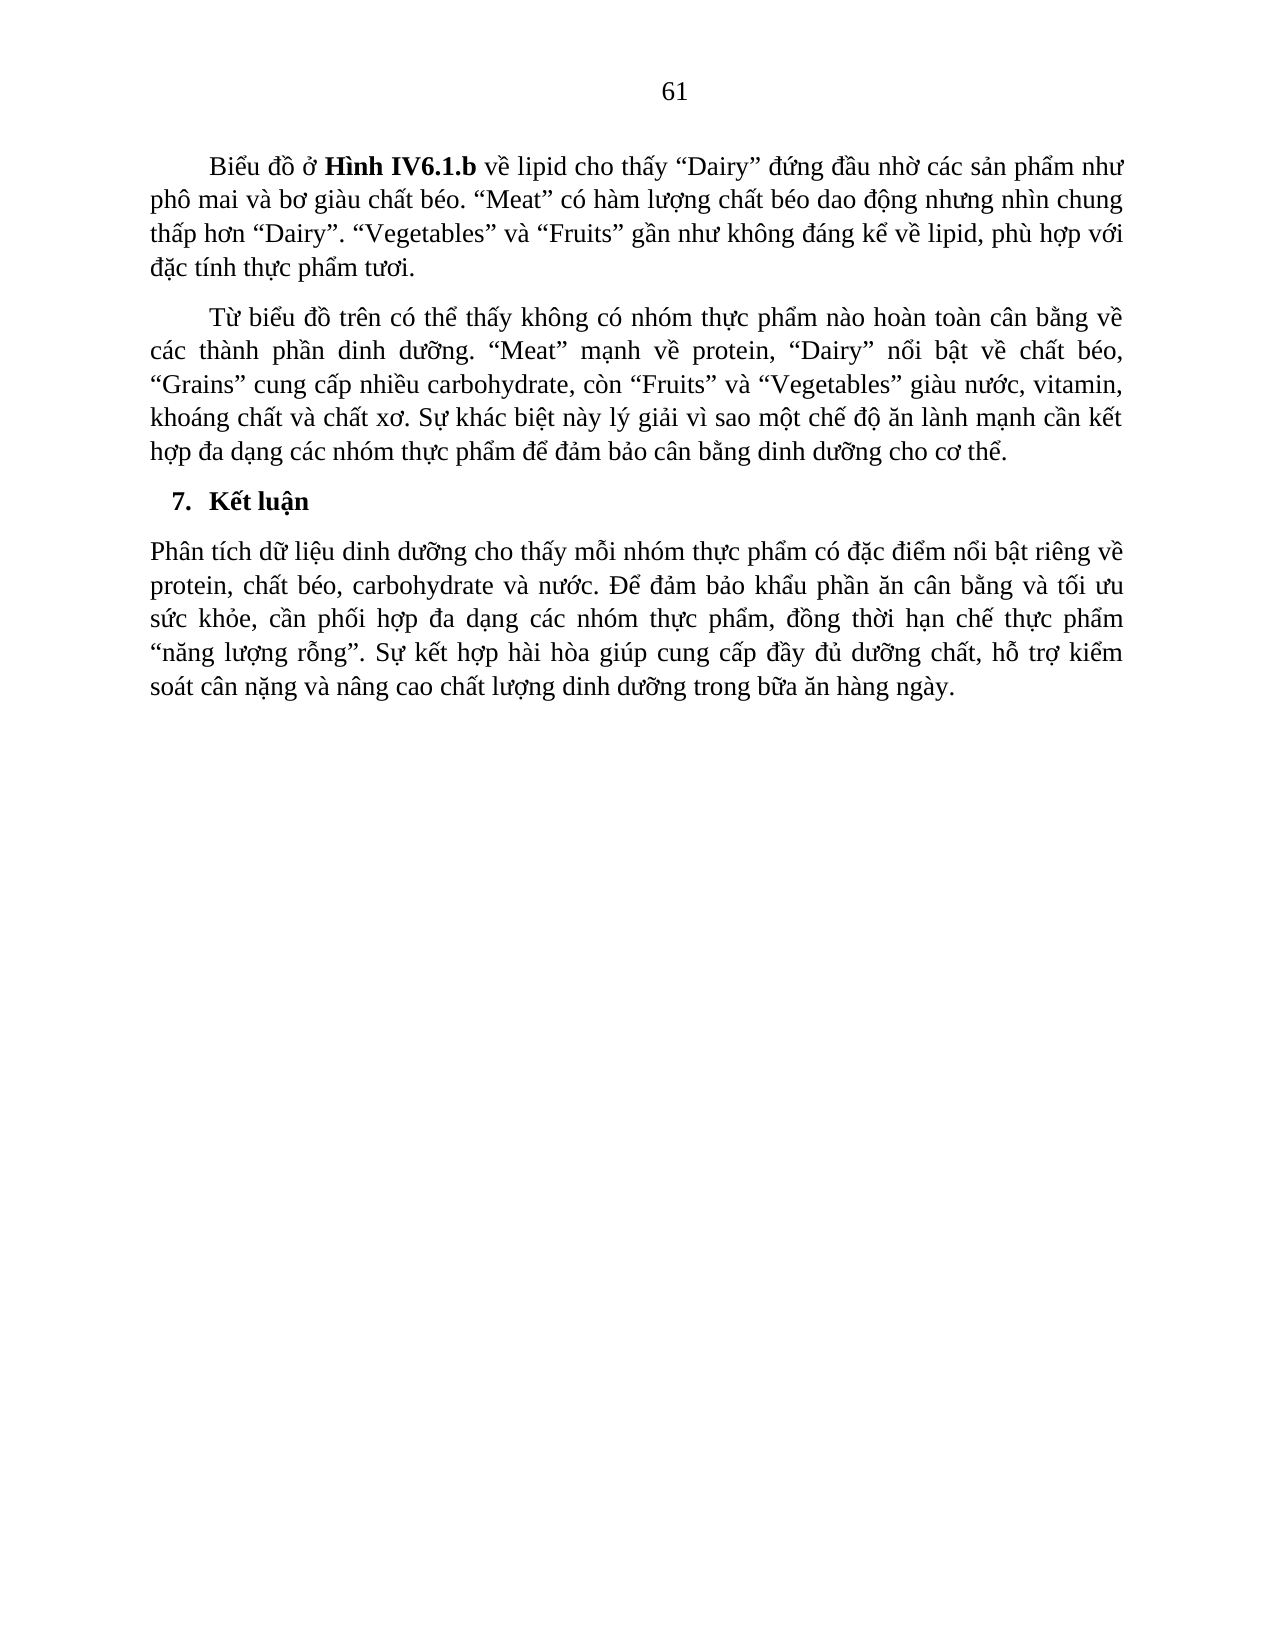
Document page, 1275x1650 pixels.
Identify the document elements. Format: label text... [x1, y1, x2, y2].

text Phân tích dữ liệu dinh dưỡng cho thấy mỗi nhóm thực phẩm có đặc điểm nổi bật riêng về protein, chất béo, carbohydrate và nước. Để đảm bảo khẩu phần ăn cân bằng và tối ưu sức khỏe, cần phối hợp đa dạng các nhóm thực phẩm, đồng thời hạn chế thực phẩm “năng lượng rỗng”. Sự kết hợp hài hòa giúp cung cấp đầy đủ dưỡng chất, hỗ trợ kiểm soát cân nặng và nâng cao chất lượng dinh dưỡng trong bữa ăn hàng ngày. [150, 535, 1125, 701]
text Từ biểu đồ trên có thể thấy không có nhóm thực phẩm nào hoàn toàn cân bằng về các thành phần dinh dưỡng. “Meat” mạnh về protein, “Dairy” nổi bật về chất béo, “Grains” cung cấp nhiều carbohydrate, còn “Fruits” và “Vegetables” giàu nước, vitamin, khoáng chất và chất xơ. Sự khác biệt này lý giải vì sao một chế độ ăn lành mạnh cần kết hợp đa dạng các nhóm thực phẩm để đảm bảo cân bằng dinh dưỡng cho cơ thể. [150, 301, 1125, 466]
subtitle Kết luận [171, 485, 1125, 516]
text Biểu đồ ở Hình IV6.1.b về lipid cho thấy “Dairy” đứng đầu nhờ các sản phẩm như phô mai và bơ giàu chất béo. “Meat” có hàm lượng chất béo dao động nhưng nhìn chung thấp hơn “Dairy”. “Vegetables” và “Fruits” gần như không đáng kể về lipid, phù hợp với đặc tính thực phẩm tươi. [150, 150, 1125, 282]
